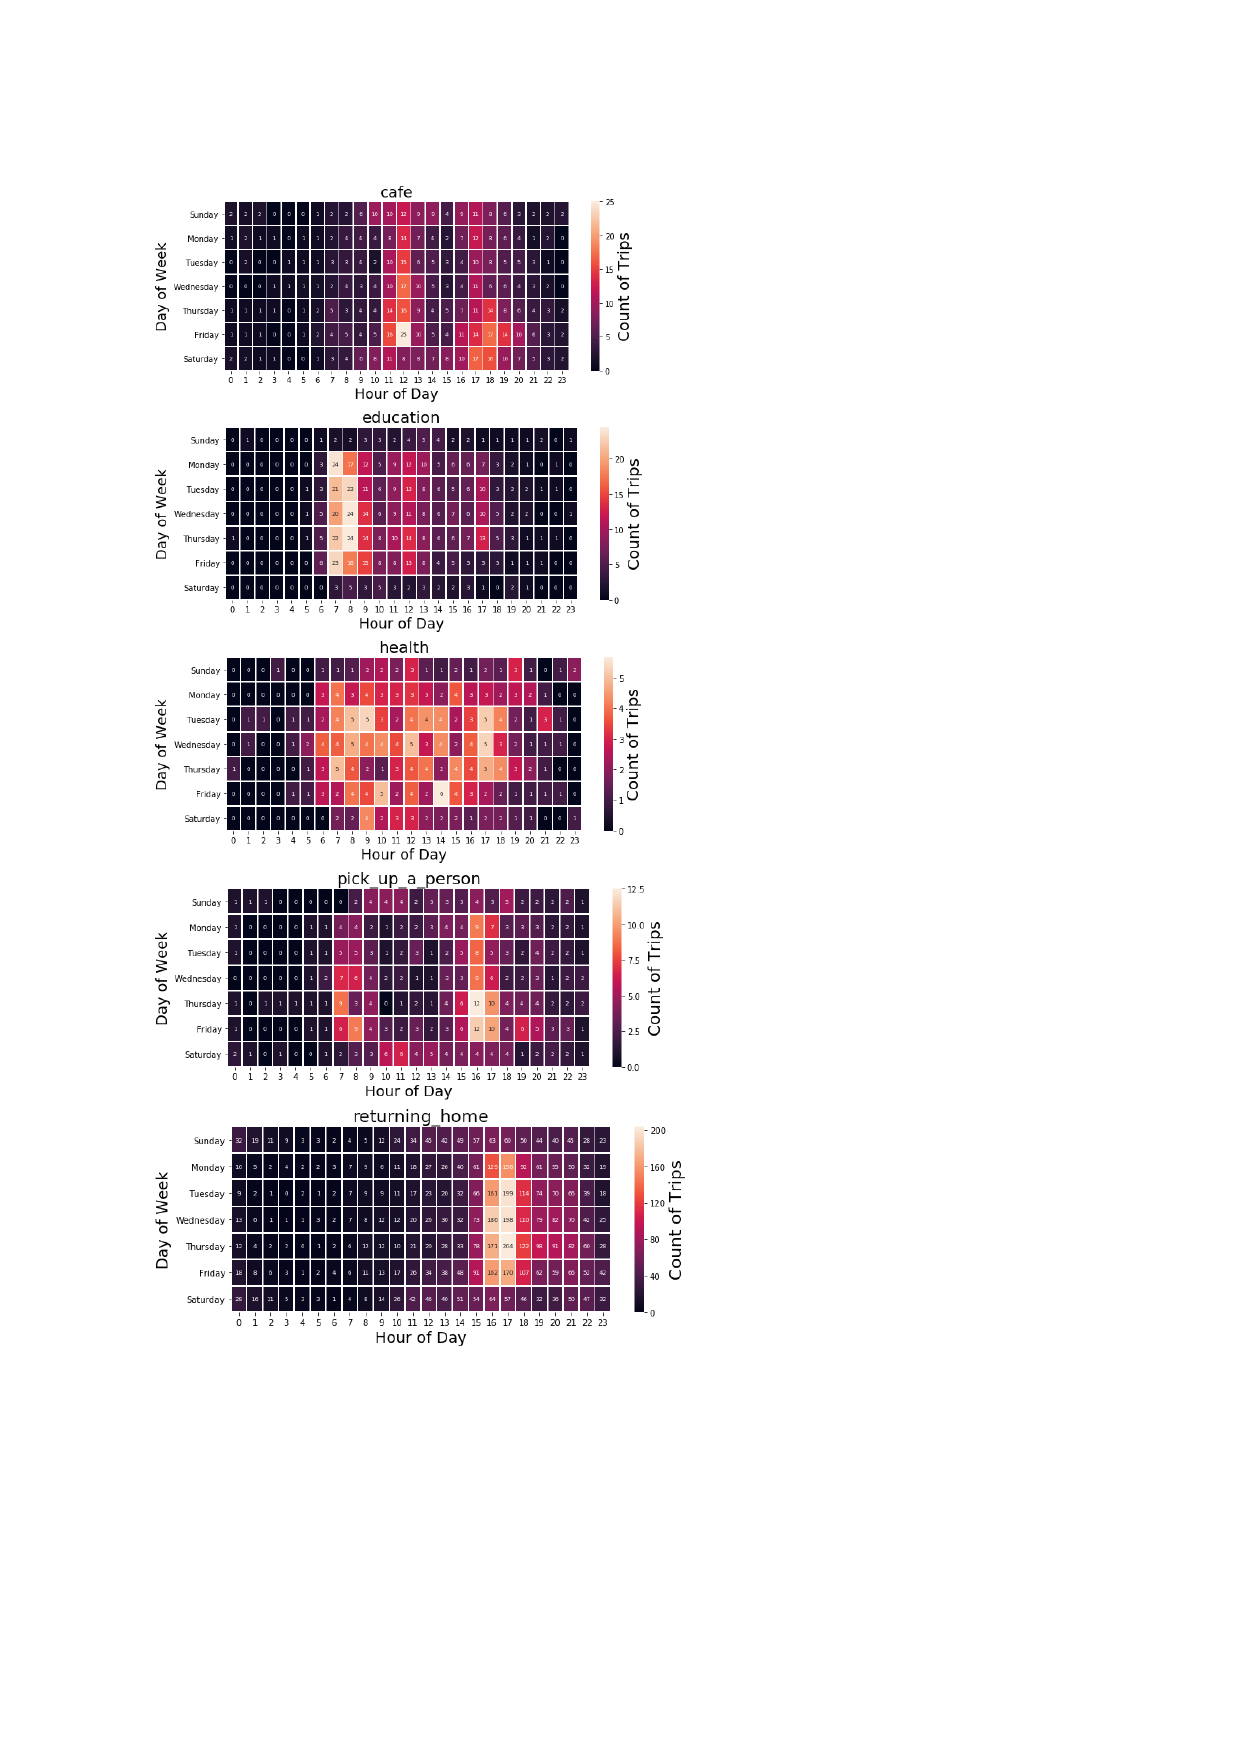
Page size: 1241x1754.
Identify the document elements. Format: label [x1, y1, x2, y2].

picture [150, 180, 691, 1351]
